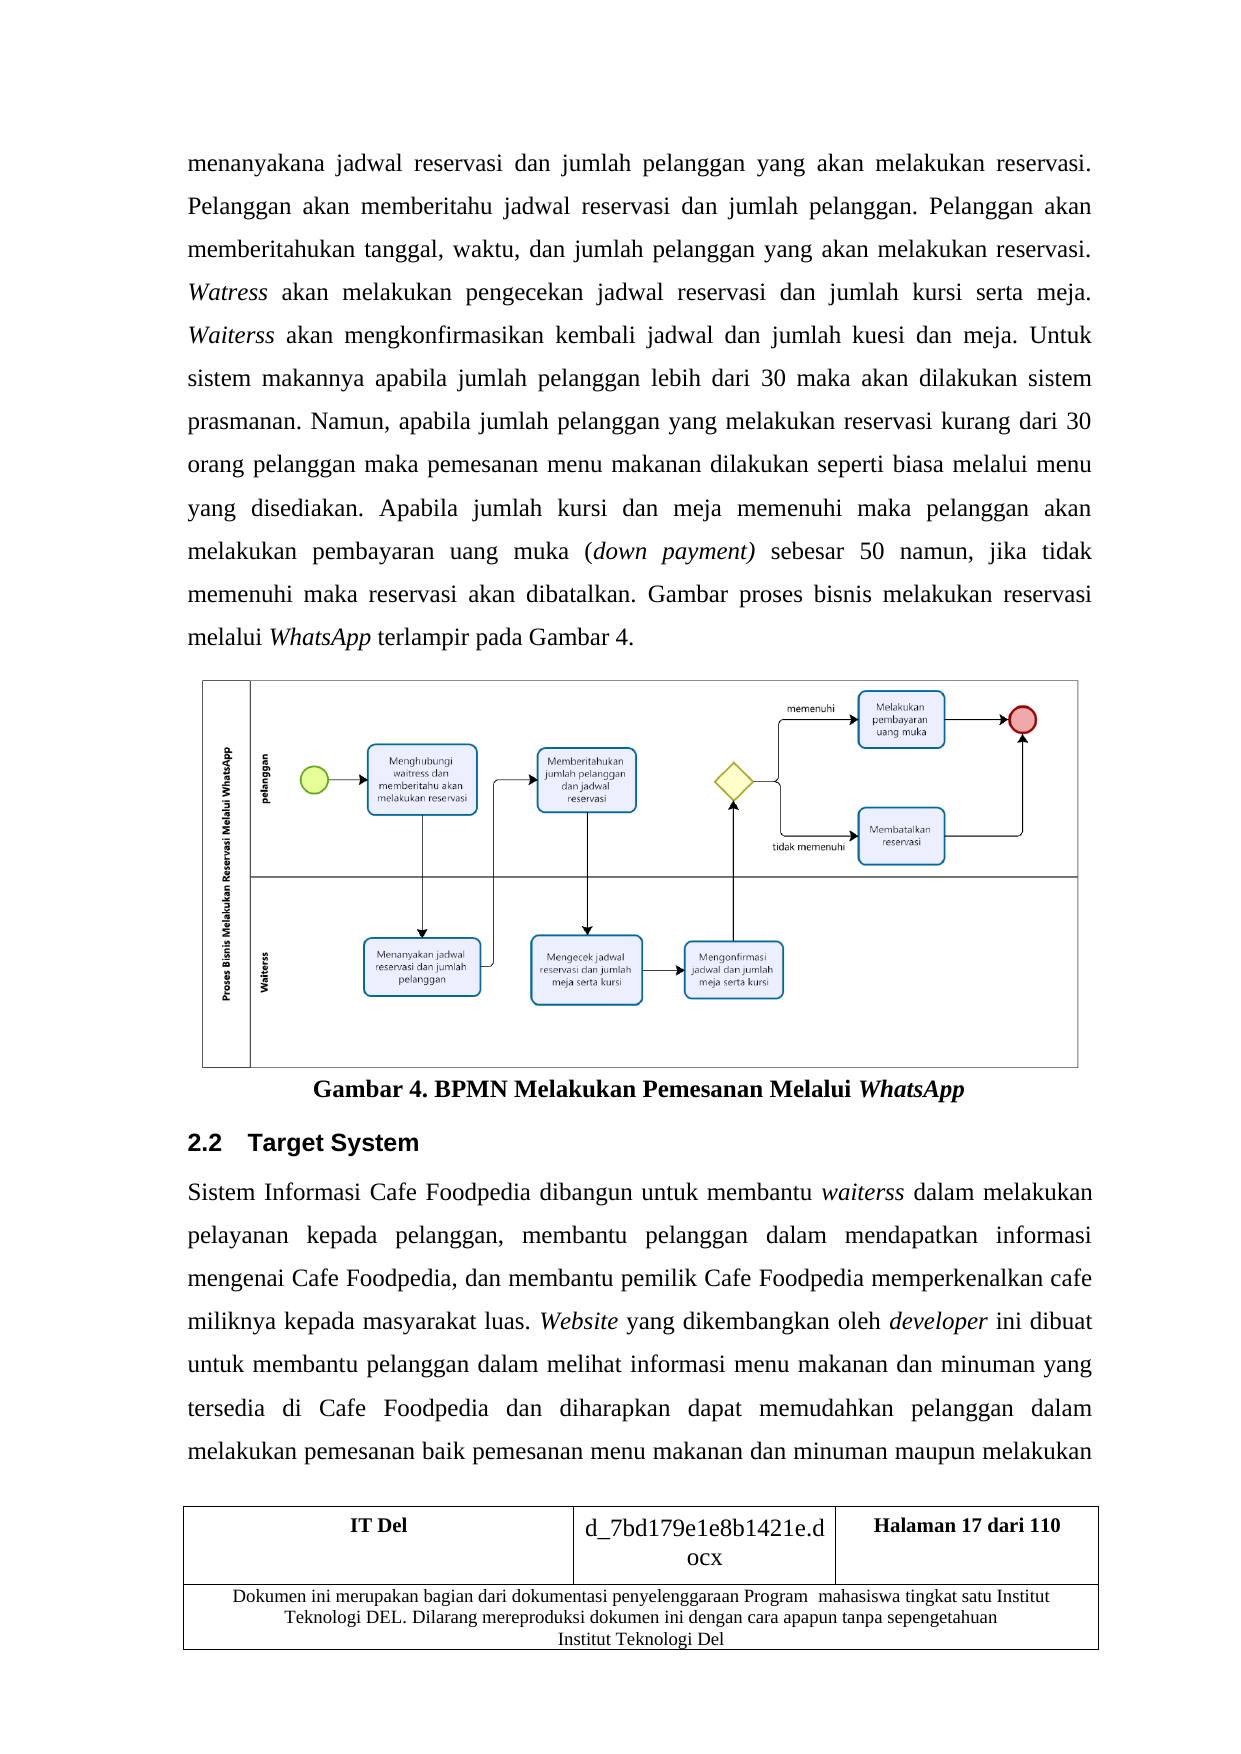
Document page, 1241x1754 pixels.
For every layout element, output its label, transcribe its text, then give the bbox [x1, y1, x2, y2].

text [187, 148, 1092, 651]
picture [187, 665, 1093, 1074]
subtitle Target System [187, 1128, 1092, 1156]
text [187, 1177, 1092, 1464]
text Gambar 4. BPMN Melakukan Pemesanan Melalui WhatsApp [187, 1074, 1092, 1103]
